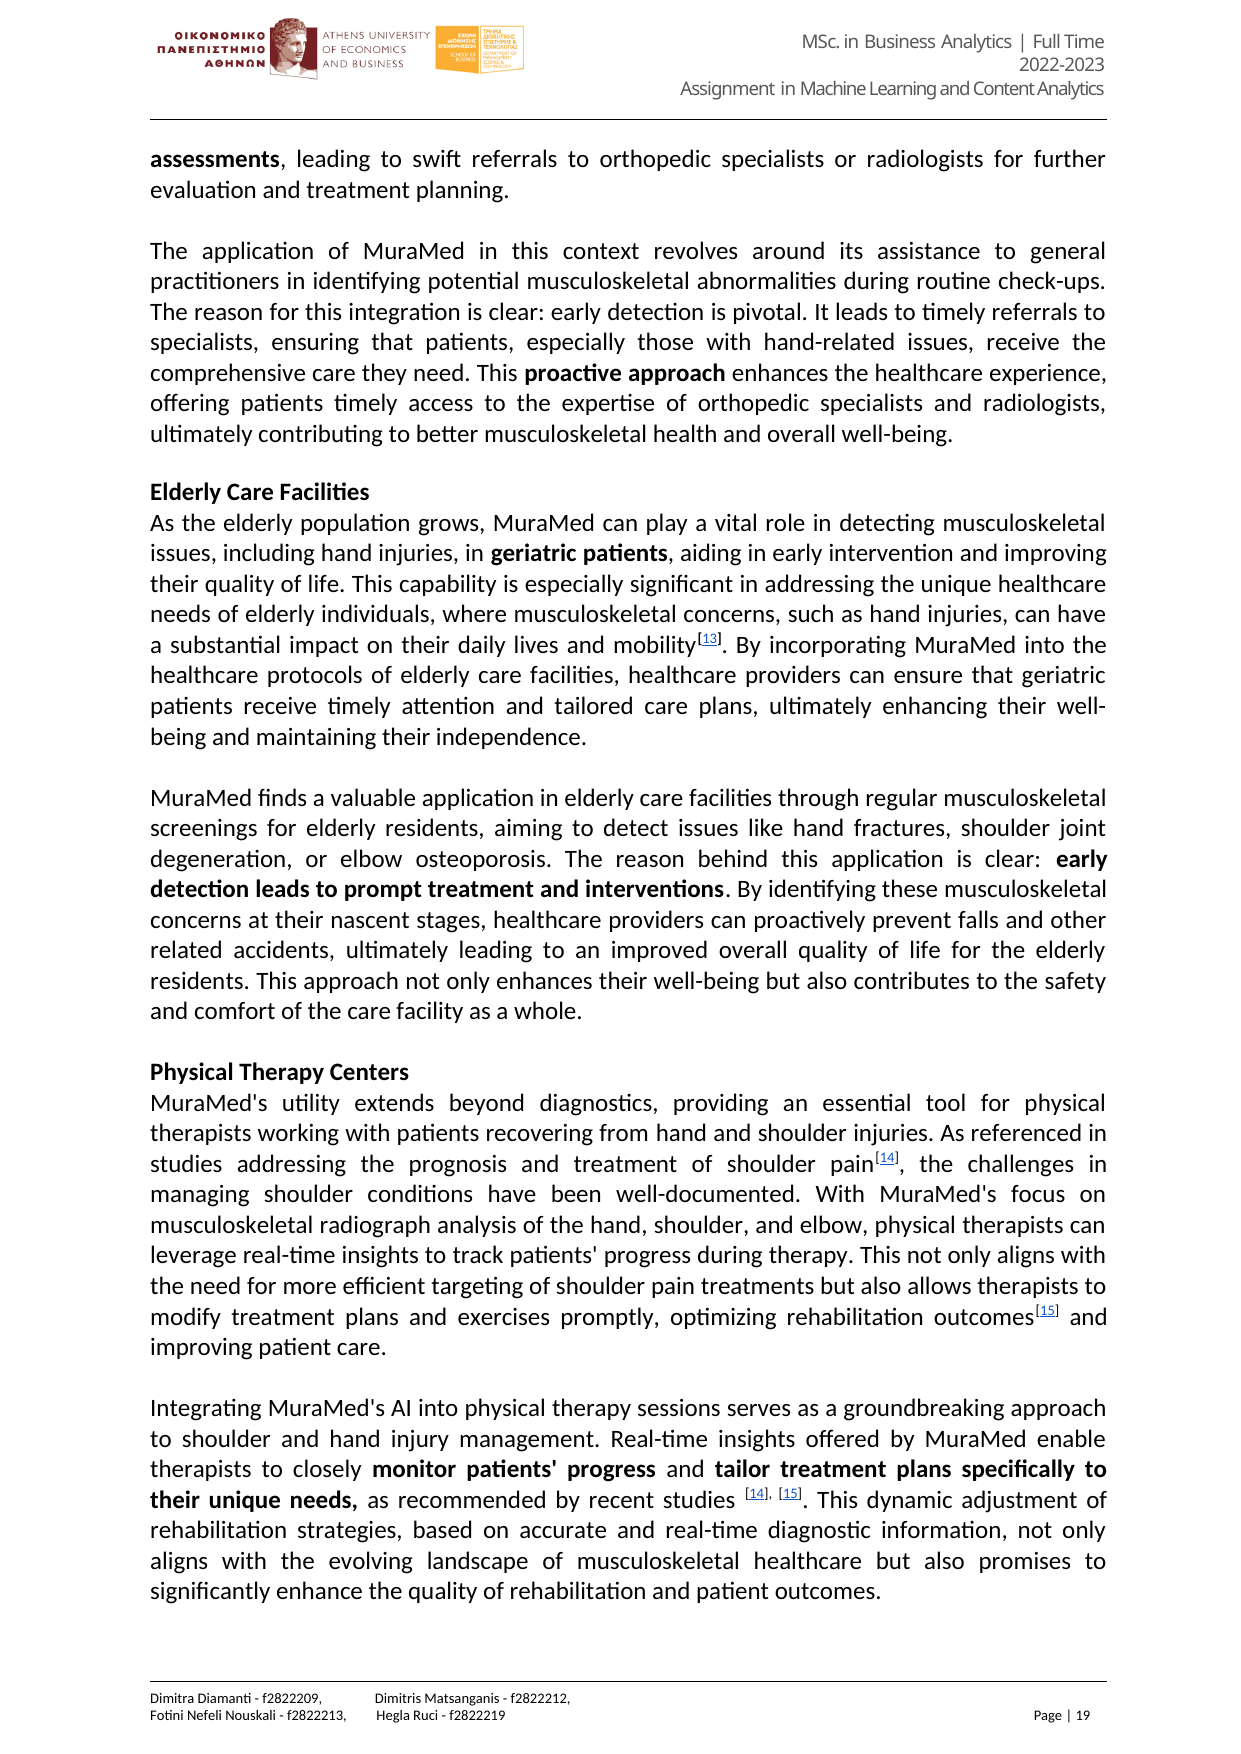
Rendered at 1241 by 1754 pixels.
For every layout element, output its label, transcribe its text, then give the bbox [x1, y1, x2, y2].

text MuraMed finds a valuable application in elderly care facilities through regular musculoskeletal screenings for elderly residents, aiming to detect issues like hand fractures, shoulder joint degeneration, or elbow osteoporosis. The reason behind this application is clear: early detection leads to prompt treatment and interventions. By identifying these musculoskeletal concerns at their nascent stages, healthcare providers can proactively prevent falls and other related accidents, ultimately leading to an improved overall quality of life for the elderly residents. This approach not only enhances their well-being but also contributes to the safety and comfort of the care facility as a whole. [150, 782, 1107, 1026]
text The application of MuraMed in this context revolves around its assistance to general practitioners in identifying potential musculoskeletal abnormalities during routine check-ups. The reason for this integration is clear: early detection is pivotal. It leads to timely referrals to specialists, ensuring that patients, especially those with hand-related issues, receive the comprehensive care they need. This proactive approach enhances the healthcare experience, offering patients timely access to the expertise of orthopedic specialists and radiologists, ultimately contributing to better musculoskeletal health and overall well-being. [150, 235, 1107, 448]
text Integrating MuraMed's AI into physical therapy sessions serves as a groundbreaking approach to shoulder and hand injury management. Real-time insights offered by MuraMed enable therapists to closely monitor patients' progress and tailor treatment plans specifically to their unique needs, as recommended by recent studies [14], [15]. This dynamic adjustment of rehabilitation strategies, based on accurate and real-time diagnostic information, not only aligns with the evolving landscape of musculoskeletal healthcare but also promises to significantly enhance the quality of rehabilitation and patient outcomes. [150, 1392, 1107, 1606]
text MuraMed's utility extends beyond diagnostics, providing an essential tool for physical therapists working with patients recovering from hand and shoulder injuries. As referenced in studies addressing the prognosis and treatment of shoulder pain[14], the challenges in managing shoulder conditions have been well-documented. With MuraMed's focus on musculoskeletal radiograph analysis of the hand, shoulder, and elbow, physical therapists can leverage real-time insights to track patients' progress during therapy. This not only aligns with the need for more efficient targeting of shoulder pain treatments but also allows therapists to modify treatment plans and exercises promptly, optimizing rehabilitation outcomes[15] and improving patient care. [150, 1087, 1107, 1362]
picture [151, 17, 526, 82]
subtitle Physical Therapy Centers [150, 1056, 1107, 1087]
text As the elderly population grows, MuraMed can play a vital role in detecting musculoskeletal issues, including hand injuries, in geriatric patients, aiding in early intervention and improving their quality of life. This capability is especially significant in addressing the unique healthcare needs of elderly individuals, where musculoskeletal concerns, such as hand injuries, can have a substantial impact on their daily lives and mobility[13]. By incorporating MuraMed into the healthcare protocols of elderly care facilities, healthcare providers can ensure that geriatric patients receive timely attention and tailored care plans, ultimately enhancing their well-being and maintaining their independence. [150, 507, 1107, 751]
subtitle Elderly Care Facilities [150, 477, 1107, 507]
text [150, 143, 1107, 204]
